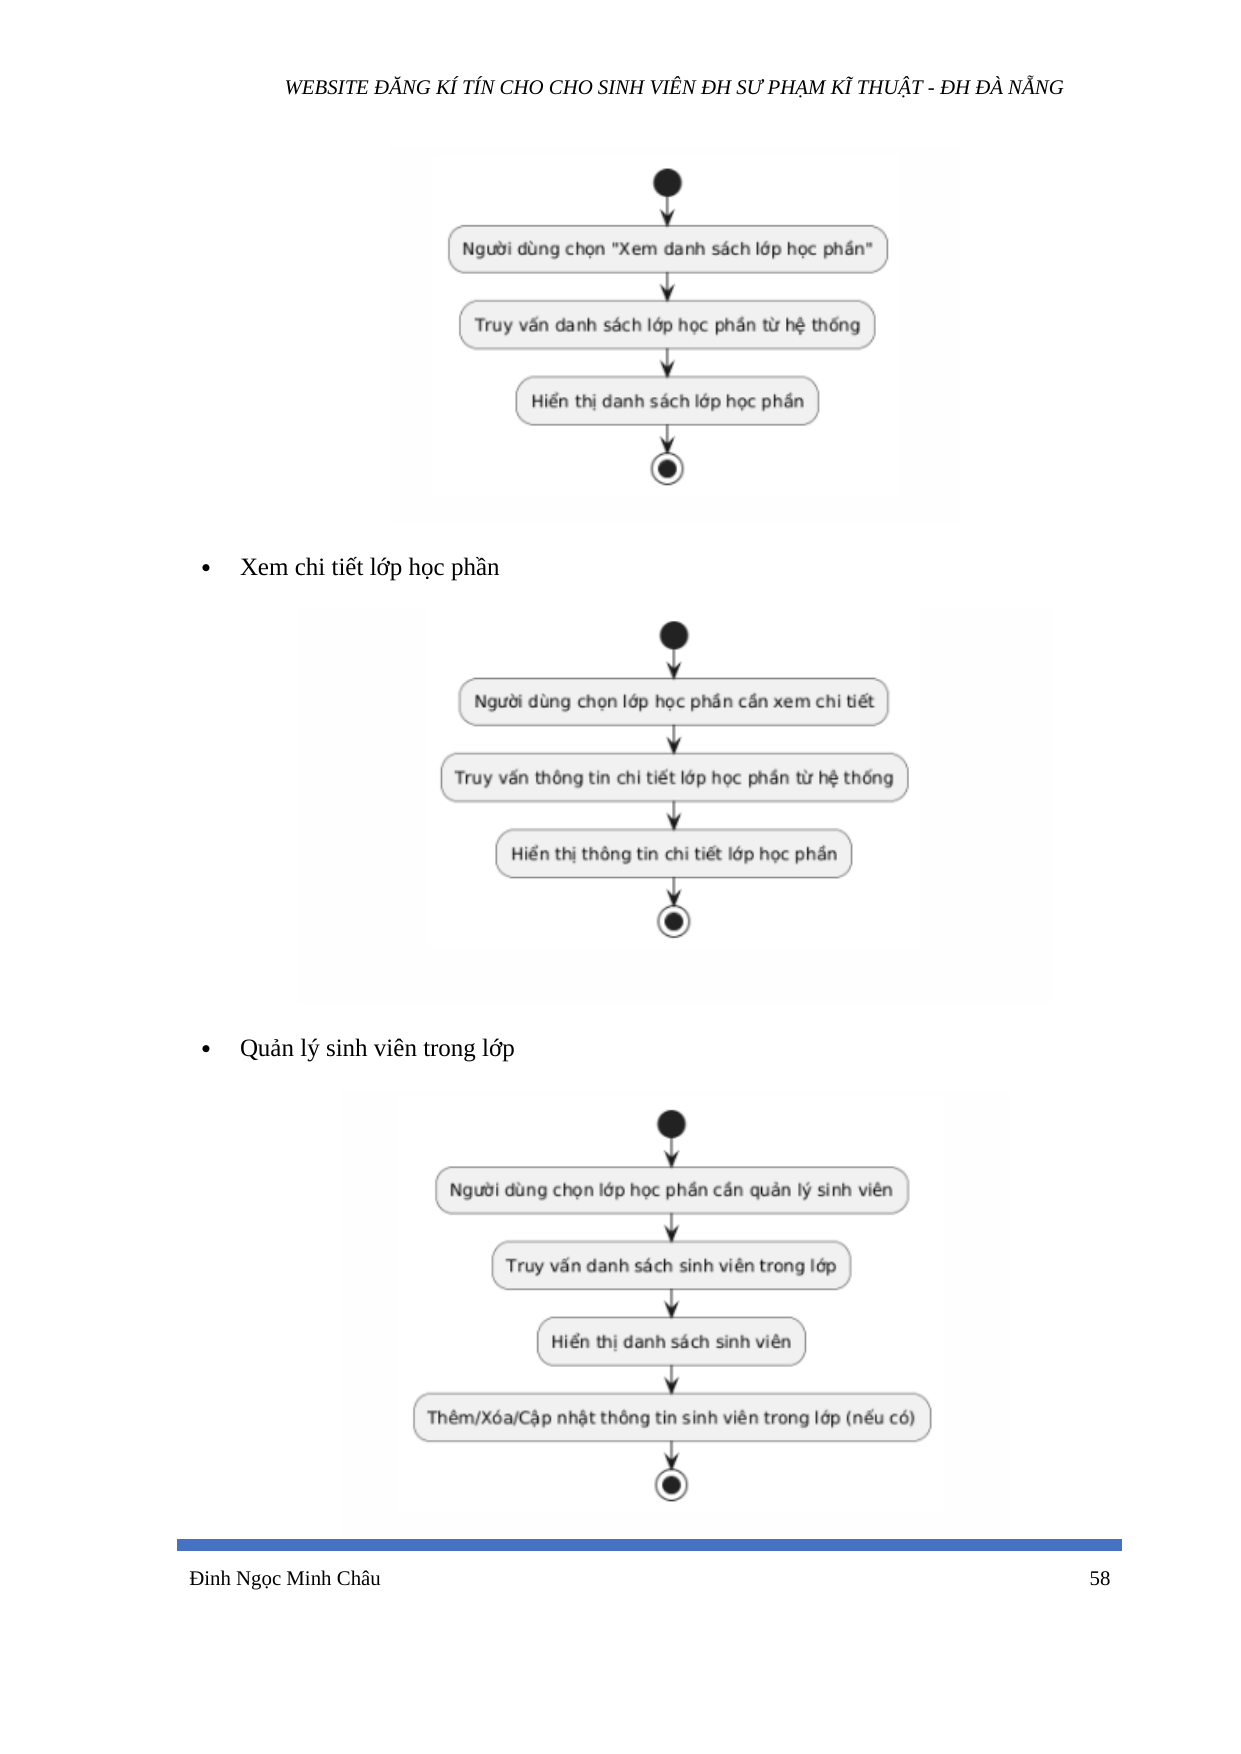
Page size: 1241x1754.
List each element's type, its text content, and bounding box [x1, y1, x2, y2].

list Quản lý sinh viên trong lớp [202, 1033, 1122, 1061]
picture [297, 609, 1053, 1004]
list Xem chi tiết lớp học phần [202, 552, 1122, 581]
picture [340, 1090, 1010, 1536]
picture [389, 147, 962, 523]
